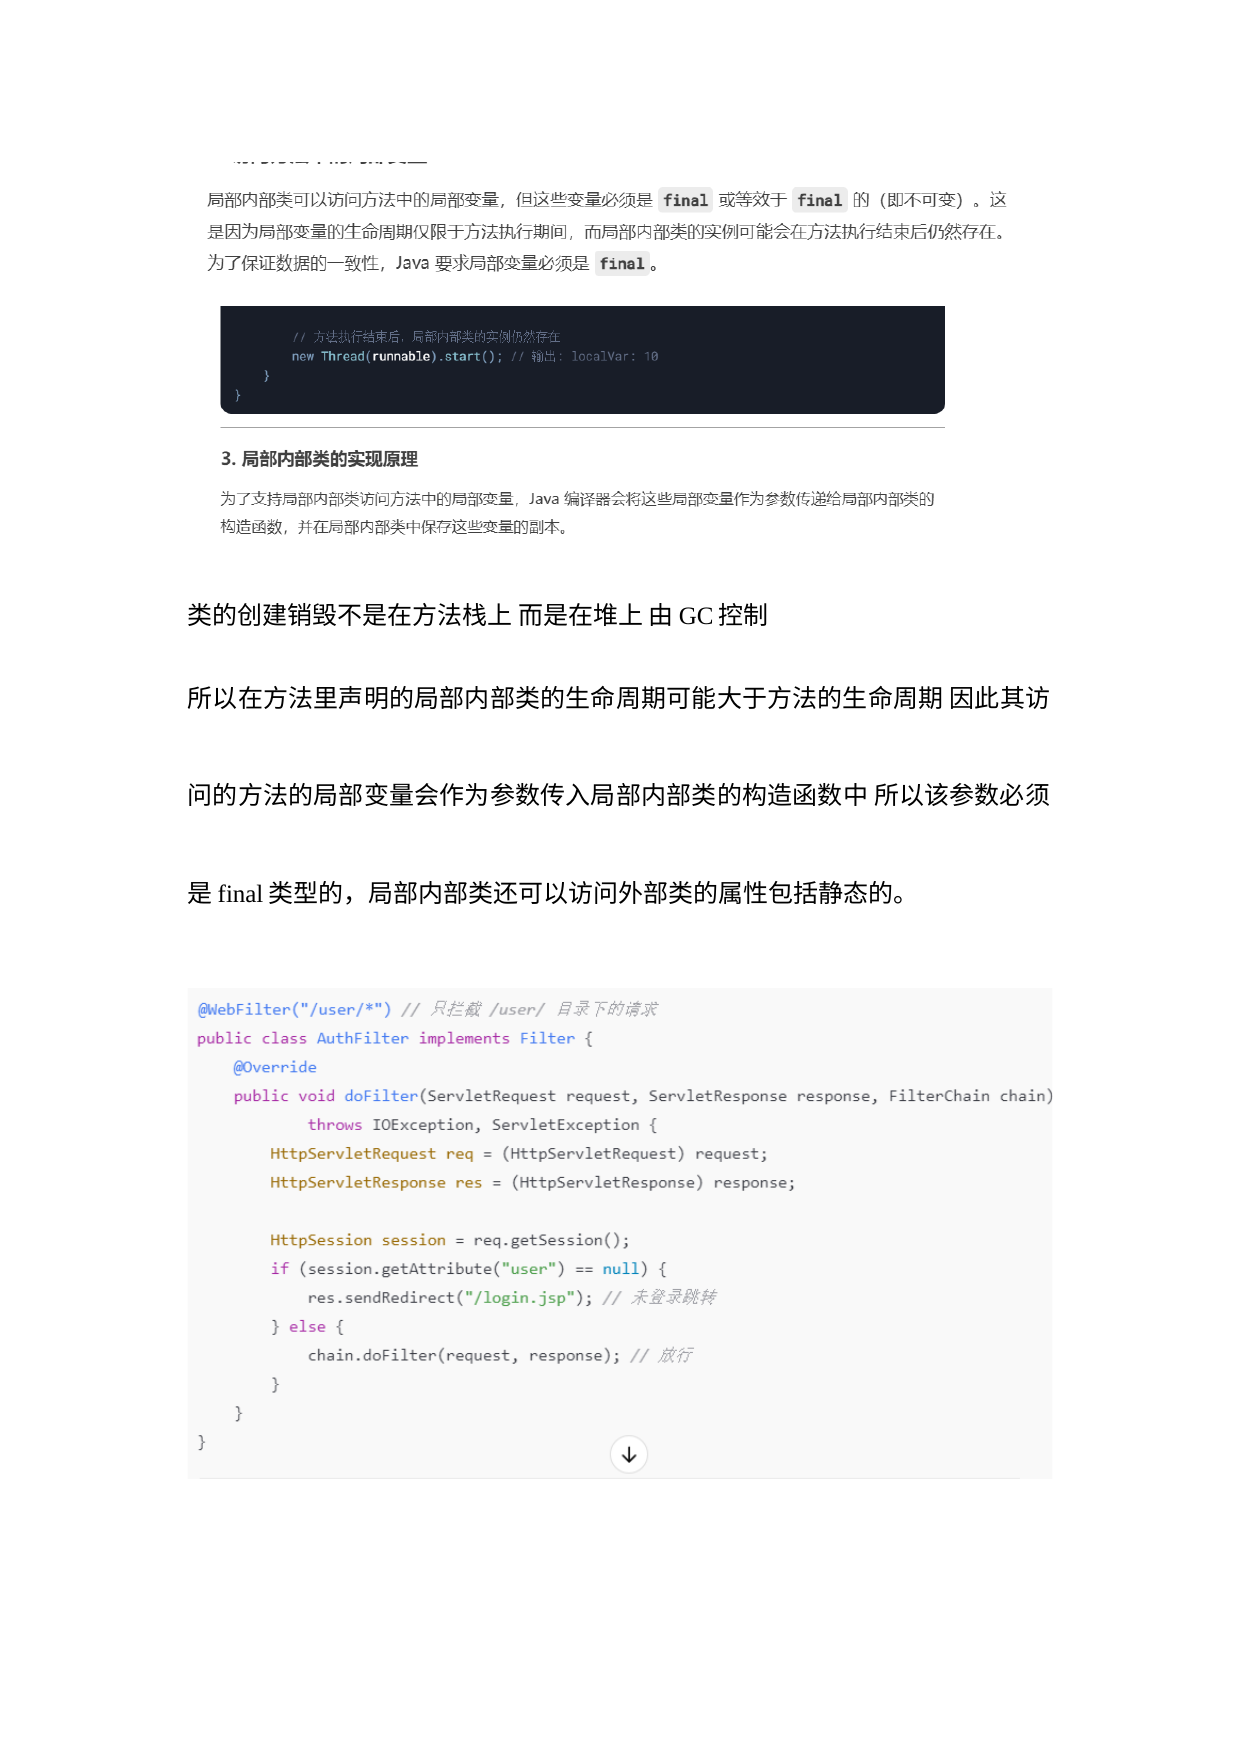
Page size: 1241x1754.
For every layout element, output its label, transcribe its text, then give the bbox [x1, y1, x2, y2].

picture [187, 162, 1053, 278]
text 所以在方法里声明的局部内部类的生命周期可能大于方法的生命周期 因此其访问的方法的局部变量会作为参数传入局部内部类的构造函数中 所以该参数必须是final类型的，局部内部类还可以访问外部类的属性包括静态的。 [187, 664, 1053, 924]
picture [187, 306, 1052, 558]
picture [187, 988, 1053, 1479]
text 类的创建销毁不是在方法栈上 而是在堆上 由GC控制 [187, 581, 1053, 646]
